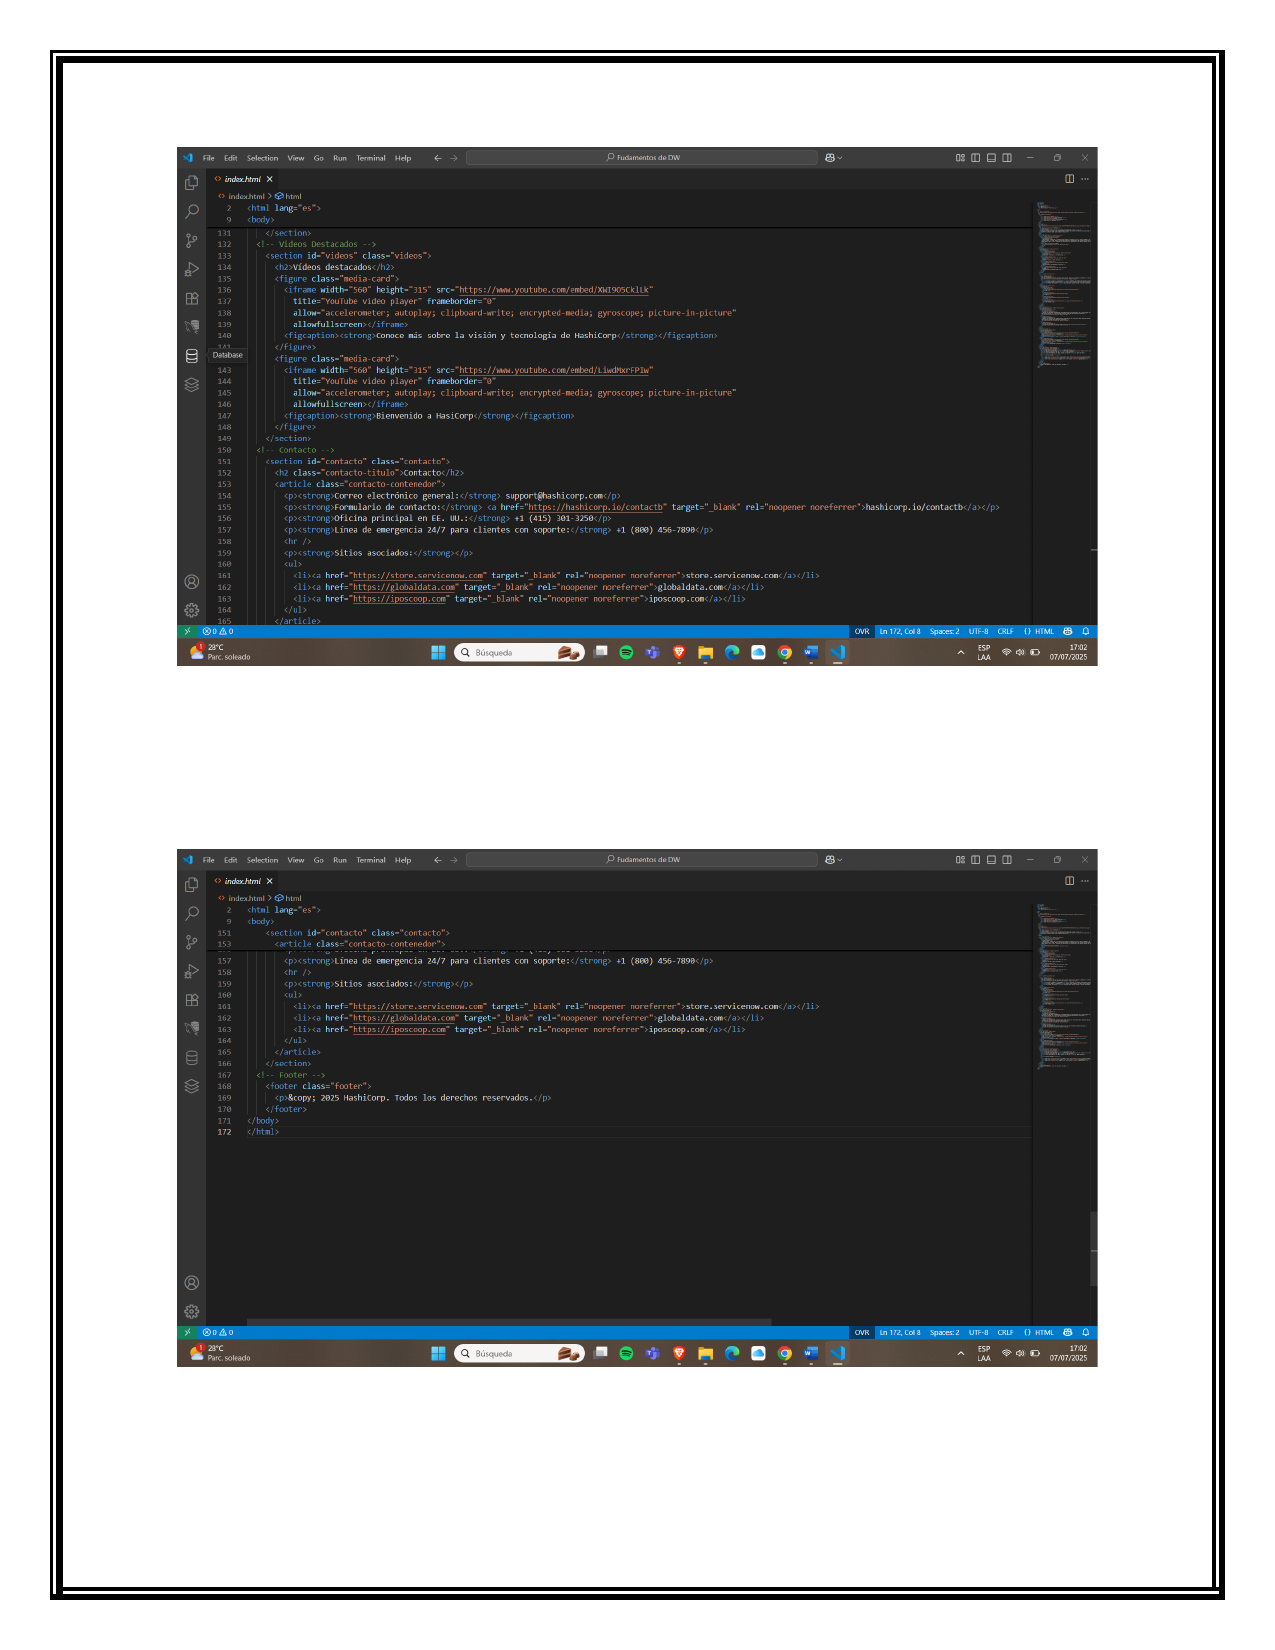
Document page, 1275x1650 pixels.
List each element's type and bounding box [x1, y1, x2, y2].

picture [177, 147, 1098, 666]
picture [177, 849, 1098, 1367]
